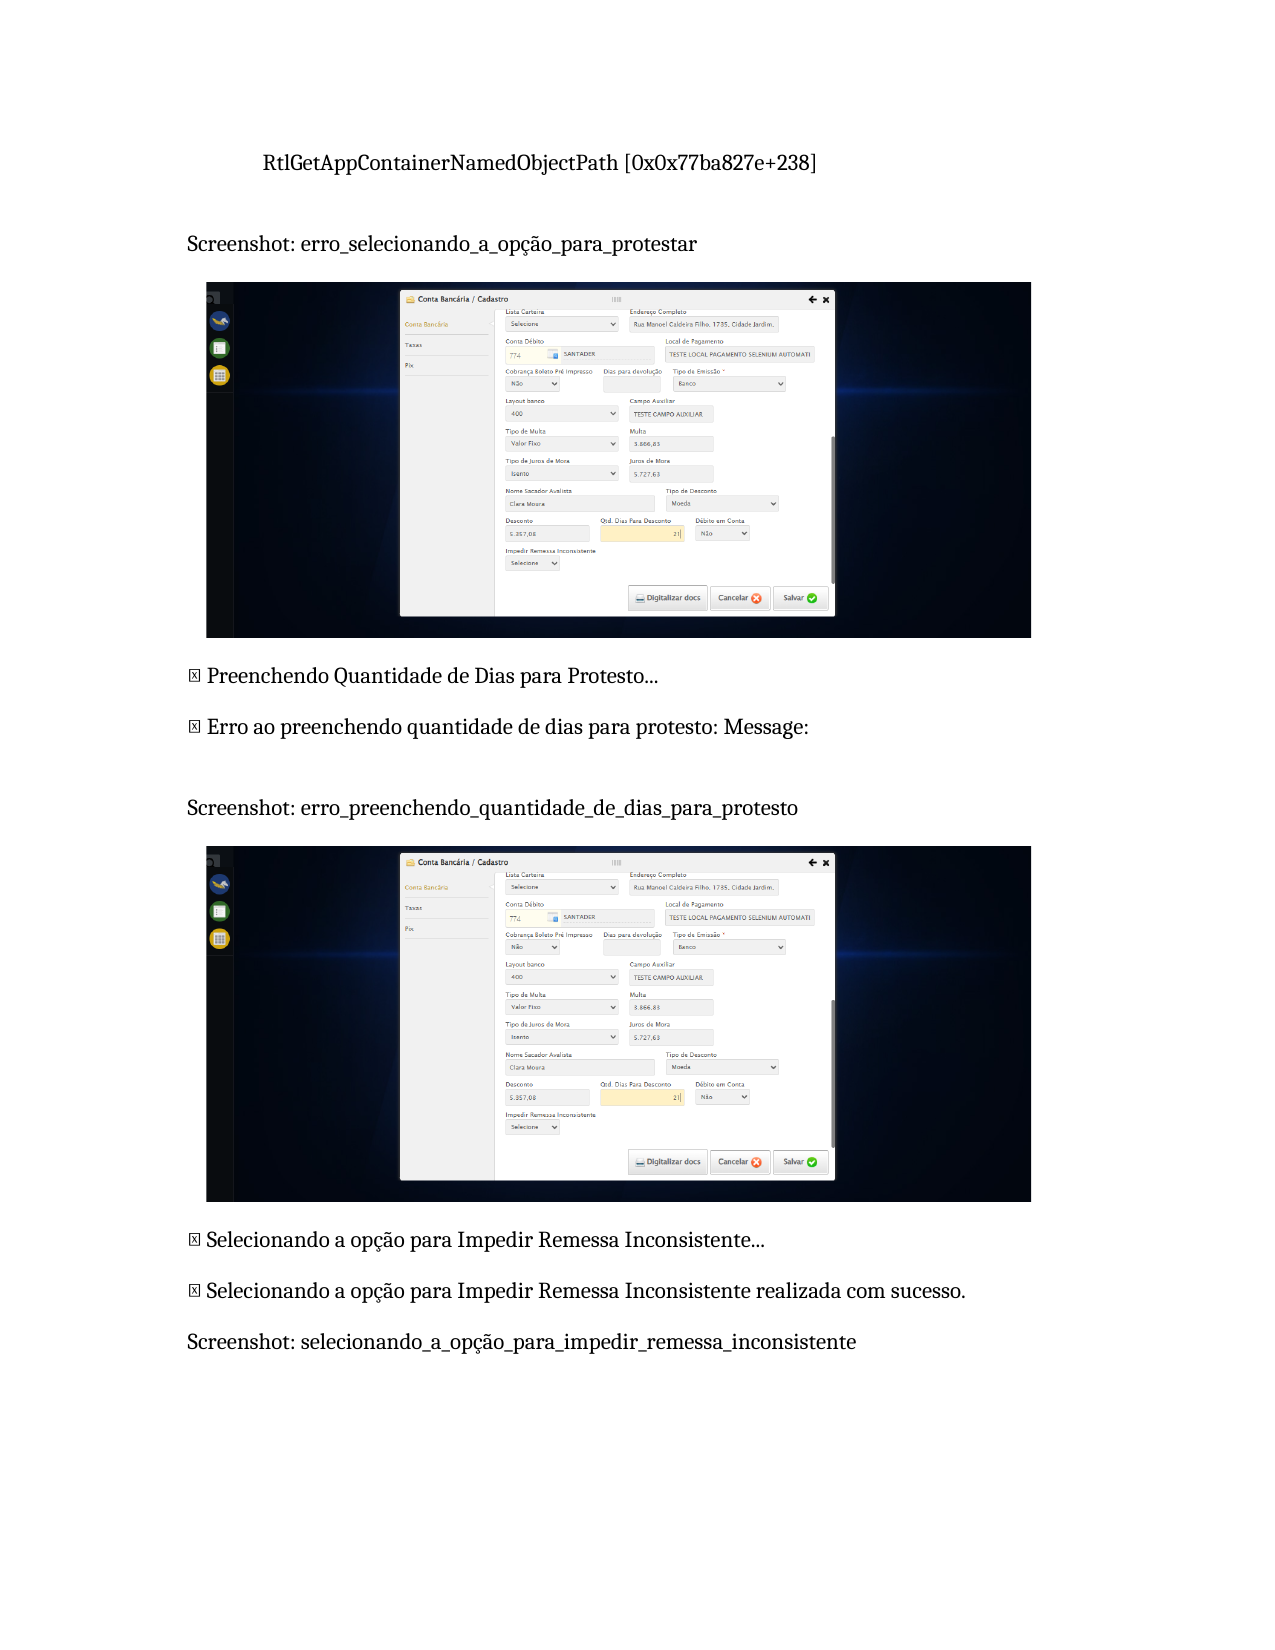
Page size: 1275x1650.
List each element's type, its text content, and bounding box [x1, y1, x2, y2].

text Screenshot: erro_selecionando_a_opção_para_protestar [187, 231, 1087, 258]
text Screenshot: selecionando_a_opção_para_impedir_remessa_inconsistente [187, 1328, 1087, 1355]
picture [206, 846, 1032, 1202]
picture [206, 282, 1032, 638]
text ✅ Selecionando a opção para Impedir Remessa Inconsistente realizada com sucesso. [187, 1277, 1087, 1304]
text ❌ Erro ao preenchendo quantidade de dias para protesto: Message: [187, 714, 1087, 770]
text 🔄 Preenchendo Quantidade de Dias para Protesto... [187, 663, 1087, 689]
text 🔄 Selecionando a opção para Impedir Remessa Inconsistente... [187, 1226, 1087, 1253]
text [187, 150, 1087, 207]
text Screenshot: erro_preenchendo_quantidade_de_dias_para_protesto [187, 795, 1087, 821]
